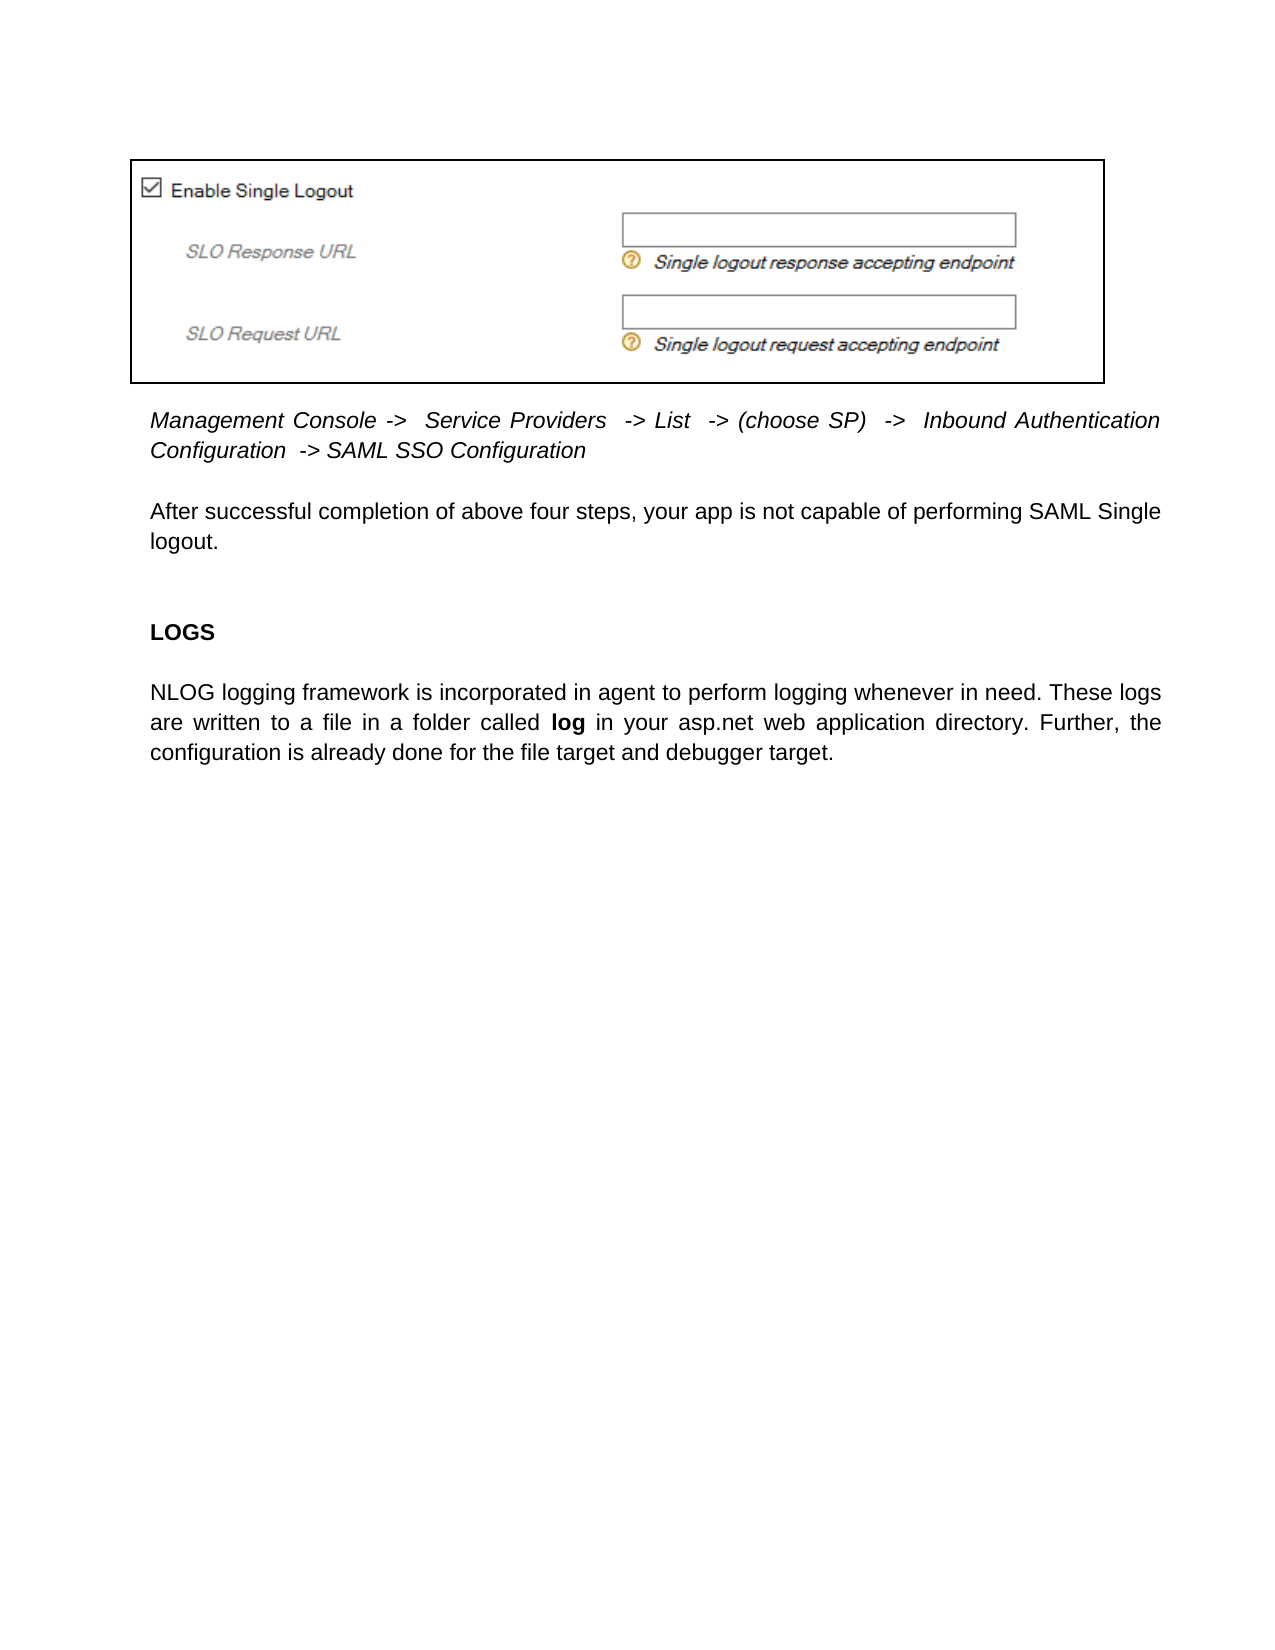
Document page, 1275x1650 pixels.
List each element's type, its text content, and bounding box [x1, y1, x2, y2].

text LOGS [150, 618, 1162, 645]
text After successful completion of above four steps, your app is not capable of performing SAML Single logout. [150, 498, 1162, 554]
picture [132, 161, 1103, 382]
text NLOG logging framework is incorporated in agent to perform logging whenever in need. These logs are written to a file in a folder called log in your asp.net web application directory. Further, the configuration is already done for the file target and debugger target. [150, 679, 1162, 766]
